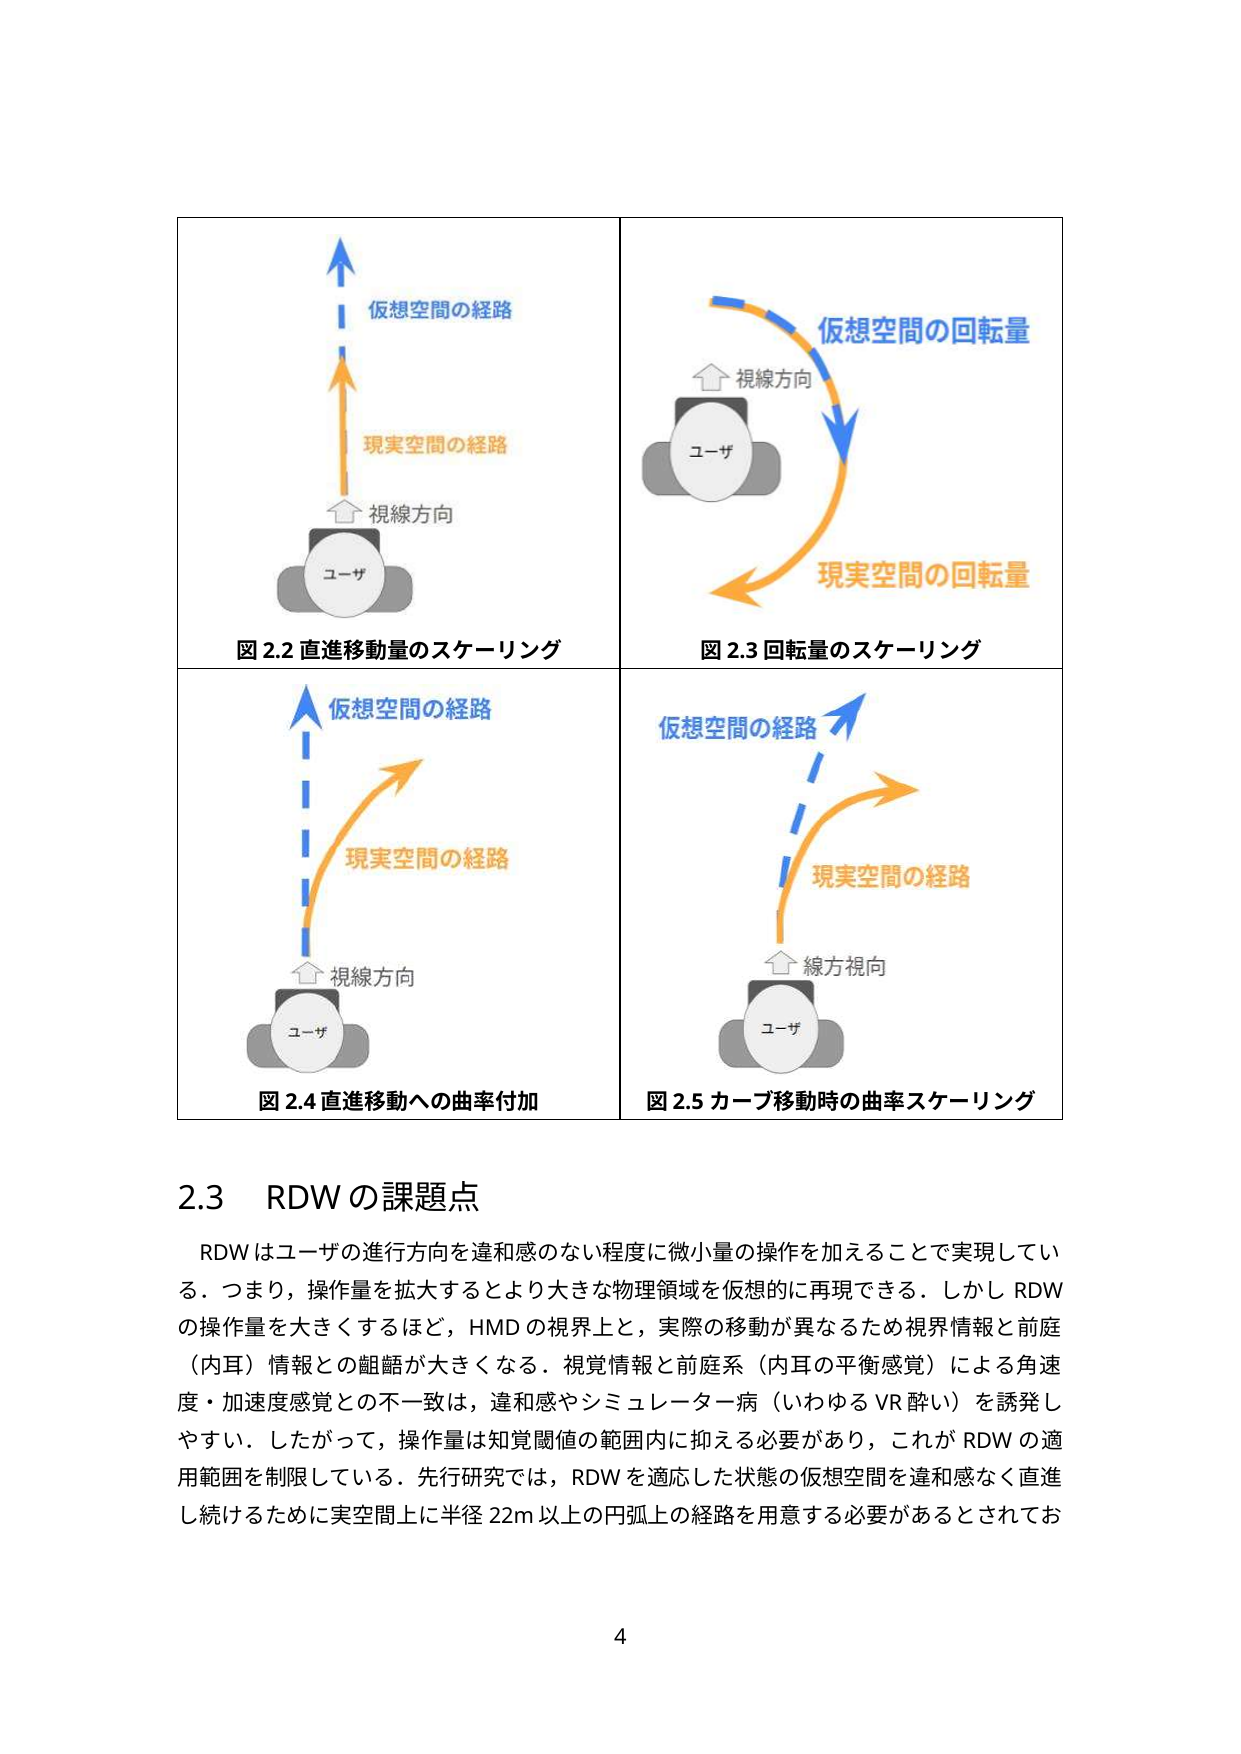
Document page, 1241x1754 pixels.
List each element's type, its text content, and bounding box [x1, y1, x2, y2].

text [177, 1232, 1063, 1532]
picture [188, 676, 556, 1074]
table_header 図2.3 回転量のスケーリング [621, 218, 1062, 668]
picture [631, 674, 970, 1076]
subtitle 2.3 RDWの課題点 [177, 1157, 1063, 1232]
table_header 図2.2 直進移動量のスケーリング [178, 218, 619, 668]
table_cell 図2.4直進移動への曲率付加 [178, 669, 619, 1119]
picture [631, 230, 1052, 618]
table_cell 図2.5 カーブ移動時の曲率スケーリング [621, 669, 1062, 1119]
picture [188, 225, 592, 623]
